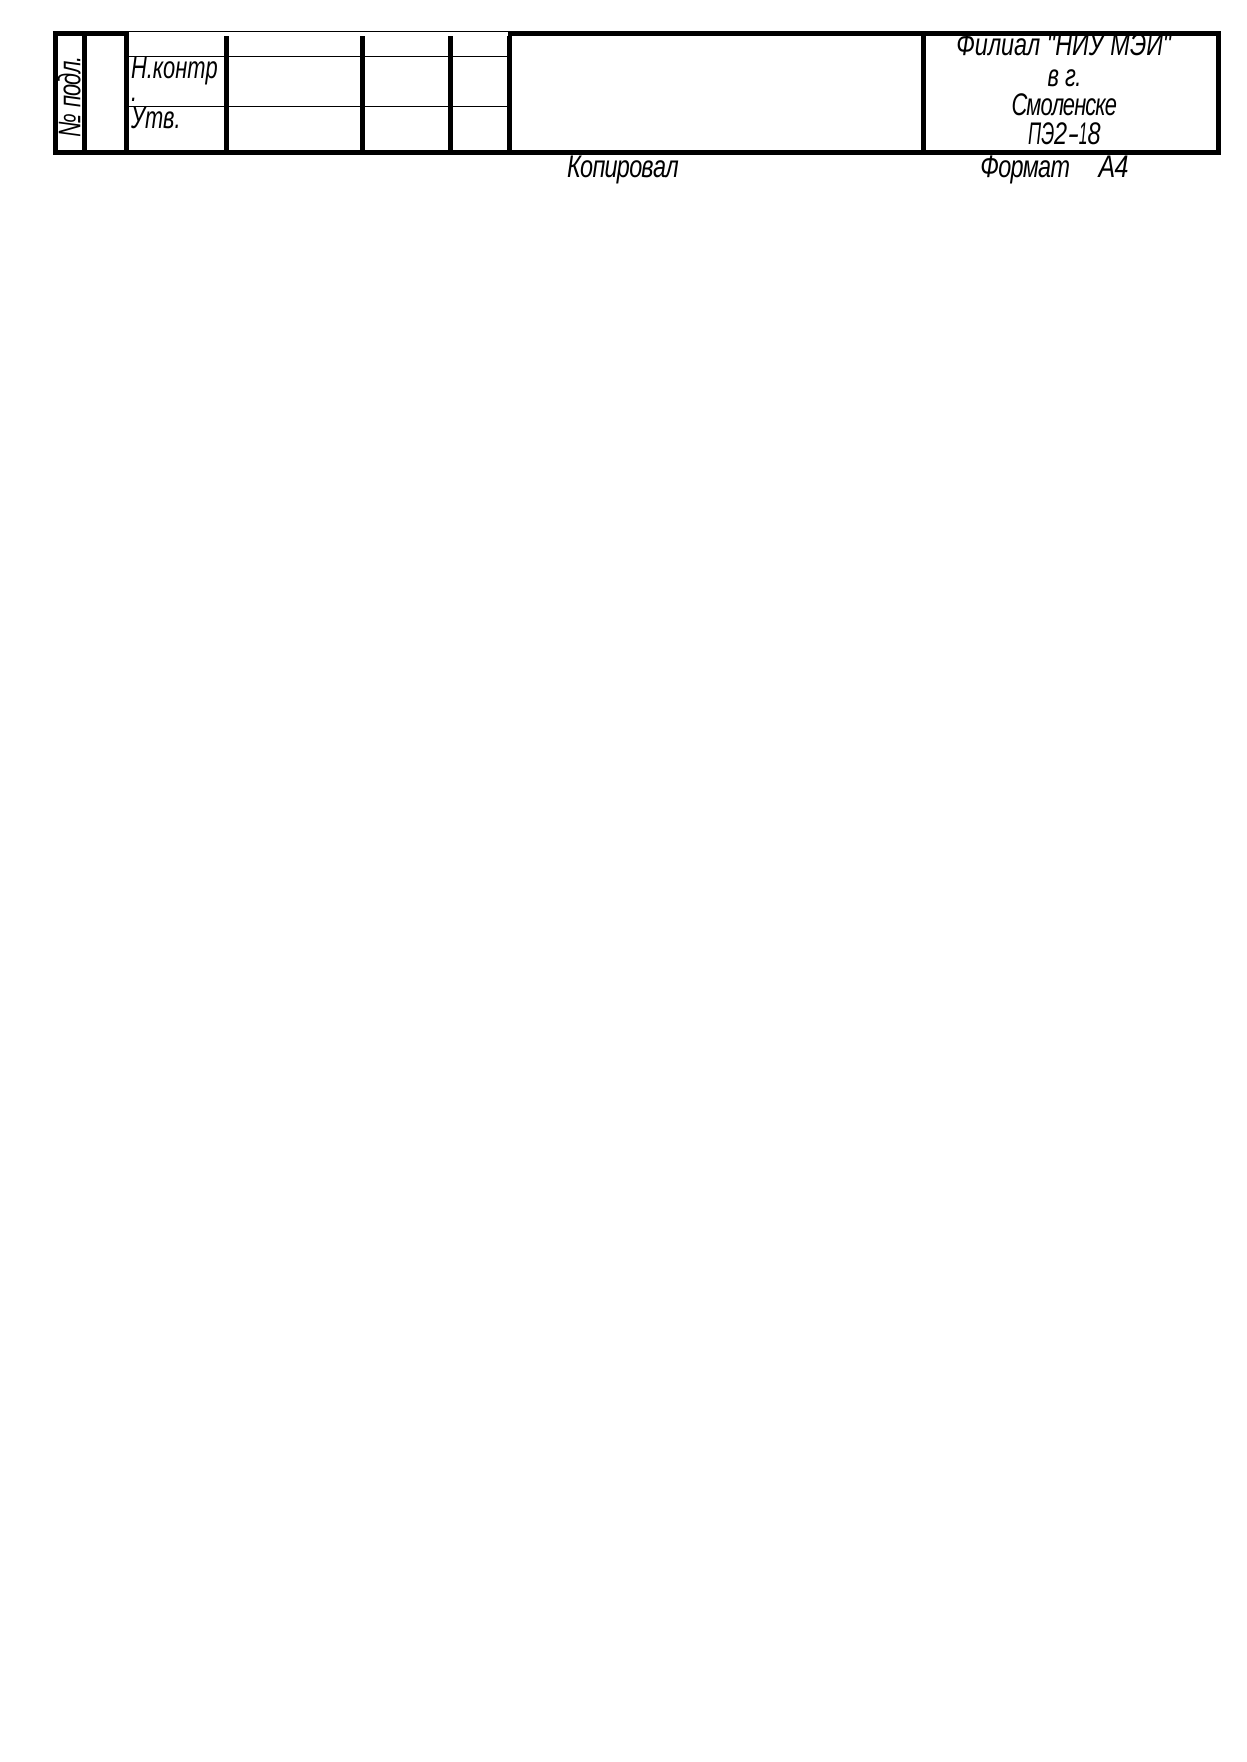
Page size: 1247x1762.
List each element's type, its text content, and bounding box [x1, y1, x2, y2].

table_cell [226, 32, 362, 56]
table_cell [363, 32, 451, 56]
table_cell [451, 32, 508, 56]
table_cell [365, 57, 448, 106]
table_cell [512, 36, 921, 150]
table_cell [129, 32, 226, 56]
table_cell [453, 107, 507, 150]
table_cell [453, 57, 507, 106]
table_cell Утв. [129, 107, 224, 150]
table_cell Н.контр. [129, 57, 224, 106]
table_cell [229, 57, 360, 106]
text Копировал Формат A4 [567, 154, 1228, 183]
table_cell Филиал "НИУ МЭИ" в г. Смоленске ПЭ2-18 [926, 36, 1216, 150]
table_cell [365, 107, 448, 150]
table_cell [229, 107, 360, 150]
